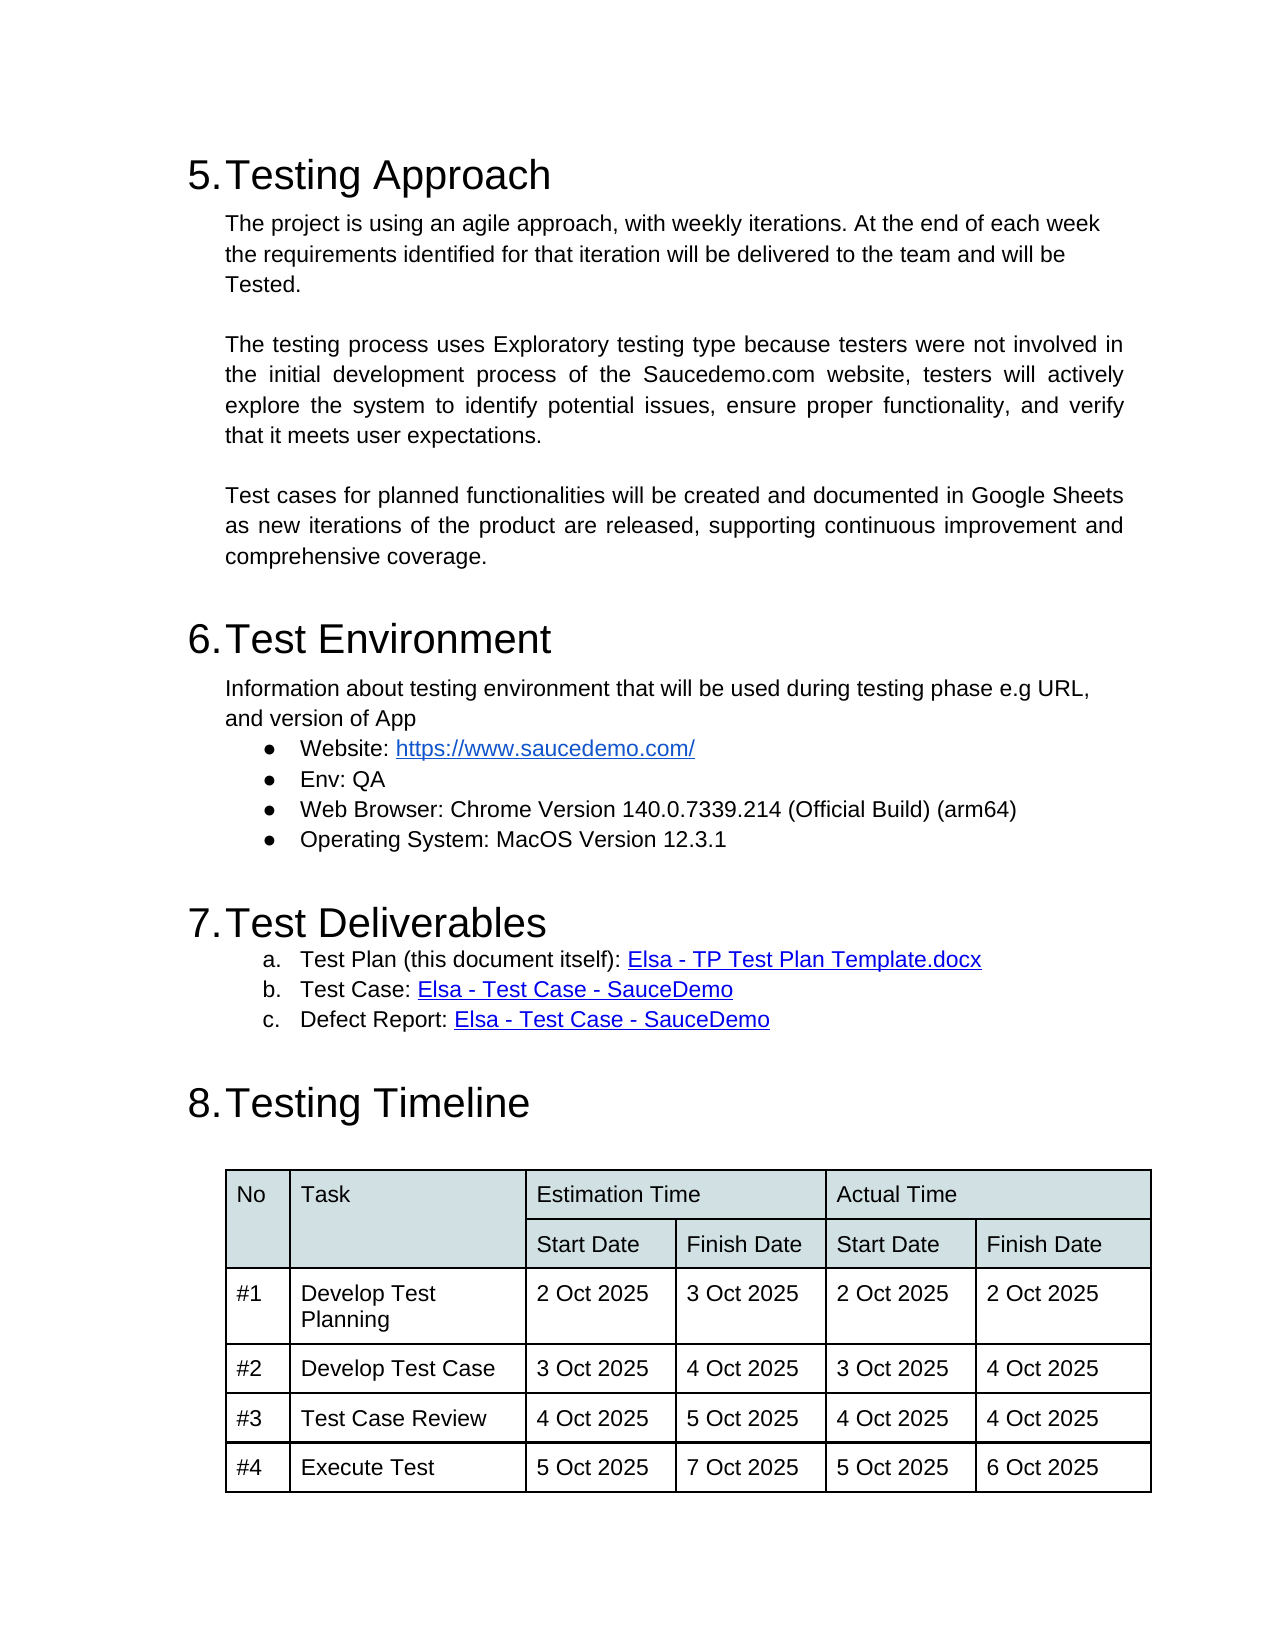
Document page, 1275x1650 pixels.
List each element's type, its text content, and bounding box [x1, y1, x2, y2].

text The testing process uses Exploratory testing type because testers were not involved in the initial development process of the Saucedemo.com website, testers will actively explore the system to identify potential issues, ensure proper functionality, and verify that it meets user expectations. [225, 331, 1125, 448]
table_header Actual Time [827, 1171, 1150, 1218]
table_cell Finish Date [677, 1220, 825, 1267]
text Tested. [225, 271, 1125, 297]
table_cell Develop Test Case [291, 1345, 525, 1392]
table_cell 3 Oct 2025 [677, 1269, 825, 1343]
table_cell #2 [227, 1345, 289, 1392]
table_cell 4 Oct 2025 [827, 1394, 975, 1441]
list Test Plan (this document itself): Elsa - TP Test Plan Template.docx [262, 946, 1125, 972]
subtitle Testing Timeline [187, 1078, 1125, 1126]
list Operating System: MacOS Version 12.3.1 [262, 826, 1125, 852]
list Env: QA [262, 766, 1125, 792]
table_cell 4 Oct 2025 [977, 1394, 1150, 1441]
list Web Browser: Chrome Version 140.0.7339.214 (Official Build) (arm64) [262, 796, 1125, 822]
table_cell #4 [227, 1444, 289, 1491]
text Test cases for planned functionalities will be created and documented in Google Sheets as new iterations of the product are released, supporting continuous improvement and comprehensive coverage. [225, 482, 1125, 569]
table_cell #3 [227, 1394, 289, 1441]
table_cell Start Date [527, 1220, 675, 1267]
table_cell Develop Test Planning [291, 1269, 525, 1343]
table_cell 3 Oct 2025 [527, 1345, 675, 1392]
list Test Case: Elsa - Test Case - SauceDemo [262, 976, 1125, 1002]
list Website: https://www.saucedemo.com/ [262, 735, 1125, 762]
table_cell Finish Date [977, 1220, 1150, 1267]
table_cell 6 Oct 2025 [977, 1444, 1150, 1491]
text Information about testing environment that will be used during testing phase e.g URL, and version of App [225, 675, 1125, 732]
table_cell 2 Oct 2025 [527, 1269, 675, 1343]
subtitle Test Deliverables [187, 898, 1125, 946]
list Defect Report: Elsa - Test Case - SauceDemo [262, 1006, 1125, 1033]
table_cell 2 Oct 2025 [977, 1269, 1150, 1343]
table_header No [227, 1171, 289, 1267]
table_cell 4 Oct 2025 [977, 1345, 1150, 1392]
text the requirements identified for that iteration will be delivered to the team and will be [225, 241, 1125, 267]
table_cell 7 Oct 2025 [677, 1444, 825, 1491]
table_cell Execute Test [291, 1444, 525, 1491]
table_cell 5 Oct 2025 [527, 1444, 675, 1491]
table_cell 5 Oct 2025 [677, 1394, 825, 1441]
table_cell 4 Oct 2025 [527, 1394, 675, 1441]
text The project is using an agile approach, with weekly iterations. At the end of each week [225, 210, 1125, 237]
table_cell 3 Oct 2025 [827, 1345, 975, 1392]
table_cell 5 Oct 2025 [827, 1444, 975, 1491]
table_cell 4 Oct 2025 [677, 1345, 825, 1392]
table_cell 2 Oct 2025 [827, 1269, 975, 1343]
table_cell #1 [227, 1269, 289, 1343]
table_cell Test Case Review [291, 1394, 525, 1441]
table_header Task [291, 1171, 525, 1267]
subtitle Testing Approach [187, 150, 1125, 198]
table_cell Start Date [827, 1220, 975, 1267]
subtitle Test Environment [187, 614, 1125, 662]
table_header Estimation Time [527, 1171, 825, 1218]
